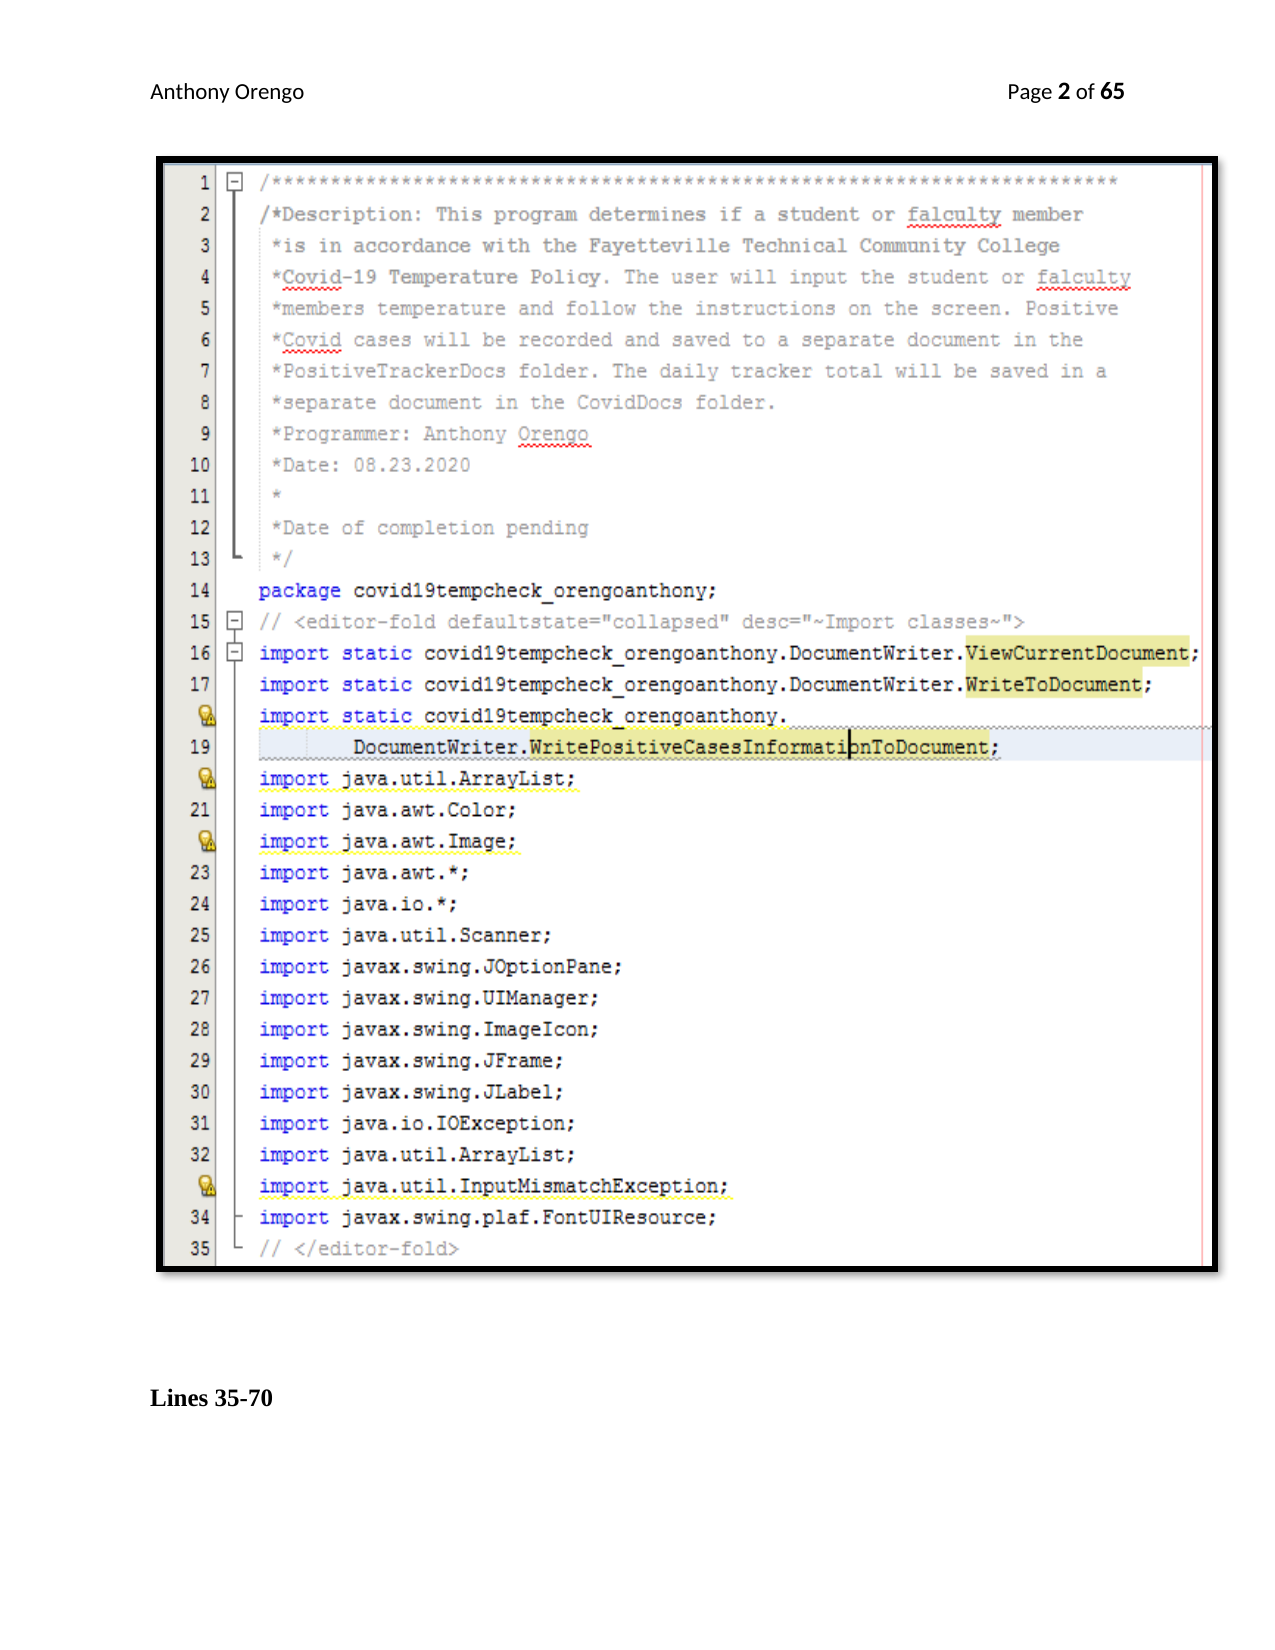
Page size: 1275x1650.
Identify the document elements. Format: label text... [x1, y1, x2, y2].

text Lines 35-70 [150, 1383, 1125, 1412]
